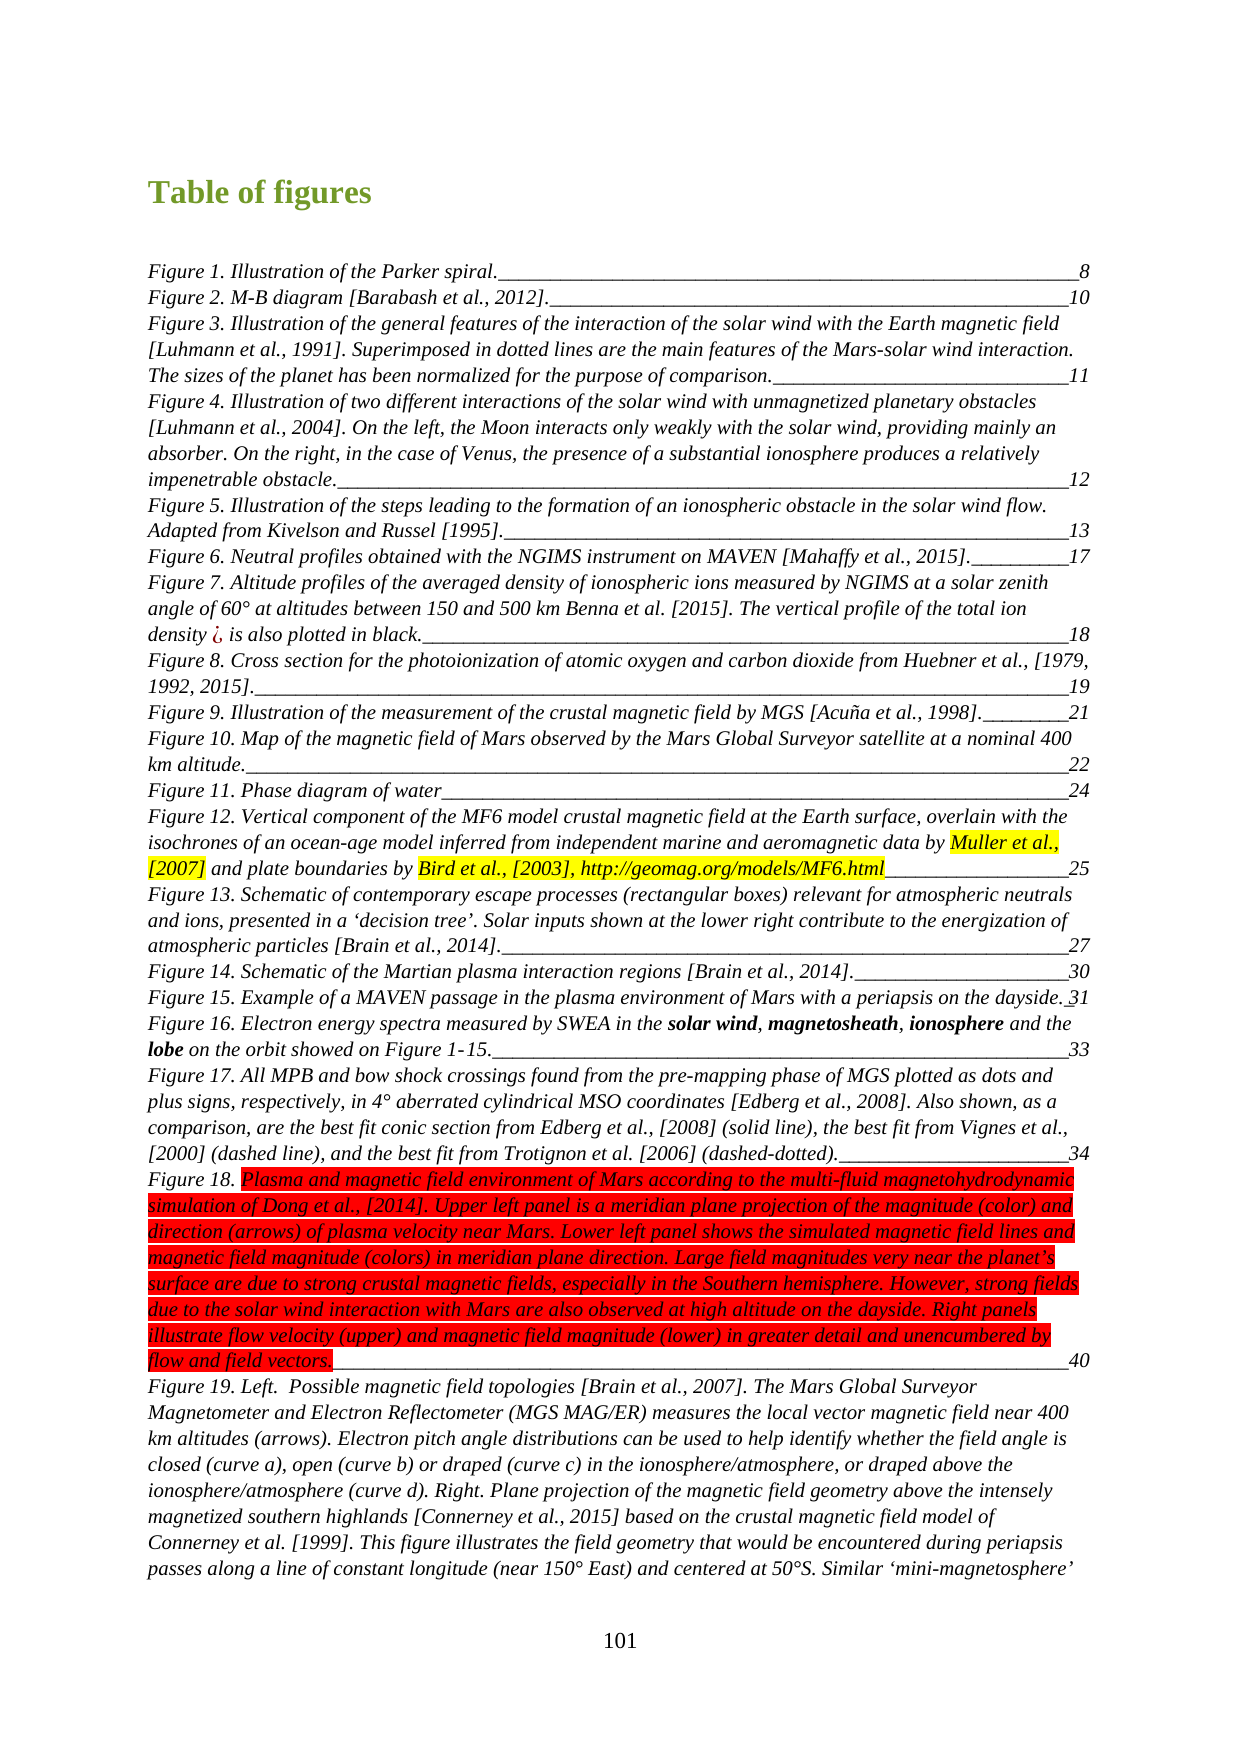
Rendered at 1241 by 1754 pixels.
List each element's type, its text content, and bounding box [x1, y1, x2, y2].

text Figure 9. Illustration of the measurement of the crustal magnetic field by MGS [Acuña et al., 1998]. 21 [148, 700, 1093, 724]
text Figure 17. All MPB and bow shock crossings found from the pre-mapping phase of MGS plotted as dots and plus signs, respectively, in 4° aberrated cylindrical MSO coordinates [Edberg et al., 2008]. Also shown, as a comparison, are the best fit conic section from Edberg et al., [2008] (solid line), the best fit from Vignes et al., [2000] (dashed line), and the best fit from Trotignon et al. [2006] (dashed-dotted). 34 [148, 1063, 1093, 1165]
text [148, 1374, 1093, 1580]
text Figure 15. Example of a MAVEN passage in the plasma environment of Mars with a periapsis on the dayside. 31 [148, 985, 1093, 1009]
text Figure 10. Map of the magnetic field of Mars observed by the Mars Global Surveyor satellite at a nominal 400 km altitude. 22 [148, 726, 1093, 776]
text Figure 13. Schematic of contemporary escape processes (rectangular boxes) relevant for atmospheric neutrals and ions, presented in a ‘decision tree’. Solar inputs shown at the lower right contribute to the energization of atmospheric particles [Brain et al., 2014]. 27 [148, 882, 1093, 957]
text Figure 2. M-B diagram [Barabash et al., 2012]. 10 [148, 285, 1093, 309]
text Figure 14. Schematic of the Martian plasma interaction regions [Brain et al., 2014]. 30 [148, 959, 1093, 983]
text Figure 6. Neutral profiles obtained with the NGIMS instrument on MAVEN [Mahaffy et al., 2015]. 17 [148, 544, 1093, 568]
text Figure 1. Illustration of the Parker spiral. 8 [148, 259, 1093, 283]
text Figure 4. Illustration of two different interactions of the solar wind with unmagnetized planetary obstacles [Luhmann et al., 2004]. On the left, the Moon interacts only weakly with the solar wind, providing mainly an absorber. On the right, in the case of Venus, the presence of a substantial ionosphere produces a relatively impenetrable obstacle. 12 [148, 389, 1093, 491]
text Figure 11. Phase diagram of water 24 [148, 778, 1093, 802]
text Figure 18. Plasma and magnetic field environment of Mars according to the multi-fluid magnetohydrodynamic simulation of Dong et al., [2014]. Upper left panel is a meridian plane projection of the magnitude (color) and direction (arrows) of plasma velocity near Mars. Lower left panel shows the simulated magnetic field lines and magnetic field magnitude (colors) in meridian plane direction. Large field magnitudes very near the planet’s surface are due to strong crustal magnetic fields, especially in the Southern hemisphere. However, strong fields due to the solar wind interaction with Mars are also observed at high altitude on the dayside. Right panels illustrate flow velocity (upper) and magnetic field magnitude (lower) in greater detail and unencumbered by flow and field vectors. 40 [148, 1167, 1093, 1372]
text Figure 8. Cross section for the photoionization of atomic oxygen and carbon dioxide from Huebner et al., [1979, 1992, 2015]. 19 [148, 648, 1093, 698]
subtitle Table of figures [148, 173, 1093, 211]
text Figure 12. Vertical component of the MF6 model crustal magnetic field at the Earth surface, overlain with the isochrones of an ocean-age model inferred from independent marine and aeromagnetic data by Muller et al., [2007] and plate boundaries by Bird et al., [2003], http://geomag.org/models/MF6.html 25 [148, 804, 1093, 880]
text Figure 7. Altitude profiles of the averaged density of ionospheric ions measured by NGIMS at a solar zenith angle of 60° at altitudes between 150 and 500 km Benna et al. [2015]. The vertical profile of the total ion density is also plotted in black. 18 [148, 570, 1093, 646]
text Figure 16. Electron energy spectra measured by SWEA in the solar wind, magnetosheath, ionosphere and the lobe on the orbit showed on Figure 1-15. 33 [148, 1011, 1093, 1061]
text Figure 5. Illustration of the steps leading to the formation of an ionospheric obstacle in the solar wind flow. Adapted from Kivelson and Russel [1995]. 13 [148, 492, 1093, 542]
text Figure 3. Illustration of the general features of the interaction of the solar wind with the Earth magnetic field [Luhmann et al., 1991]. Superimposed in dotted lines are the main features of the Mars-solar wind interaction. The sizes of the planet has been normalized for the purpose of comparison. 11 [148, 311, 1093, 387]
